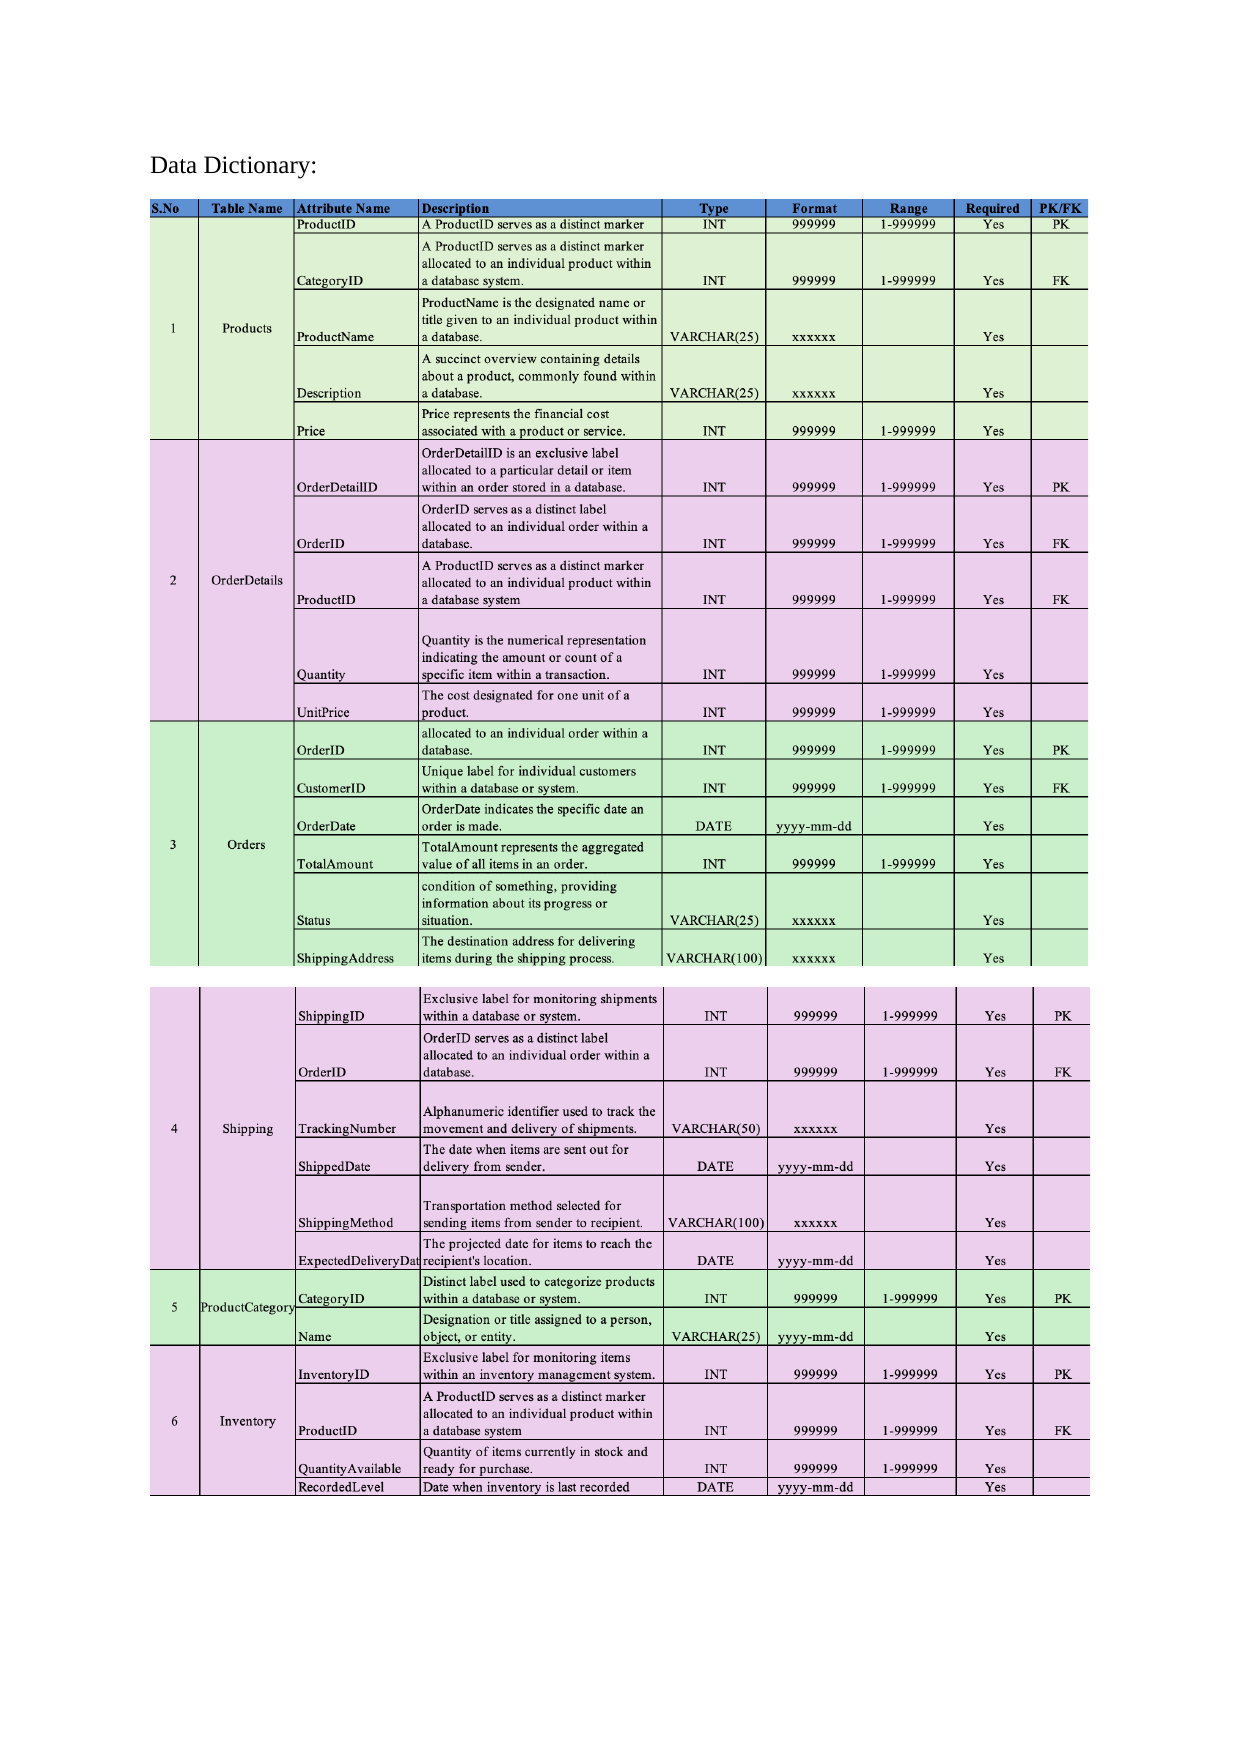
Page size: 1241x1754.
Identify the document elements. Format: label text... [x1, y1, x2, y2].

picture [150, 199, 1089, 966]
text Data Dictionary: [150, 150, 1090, 179]
picture [150, 987, 1091, 1496]
